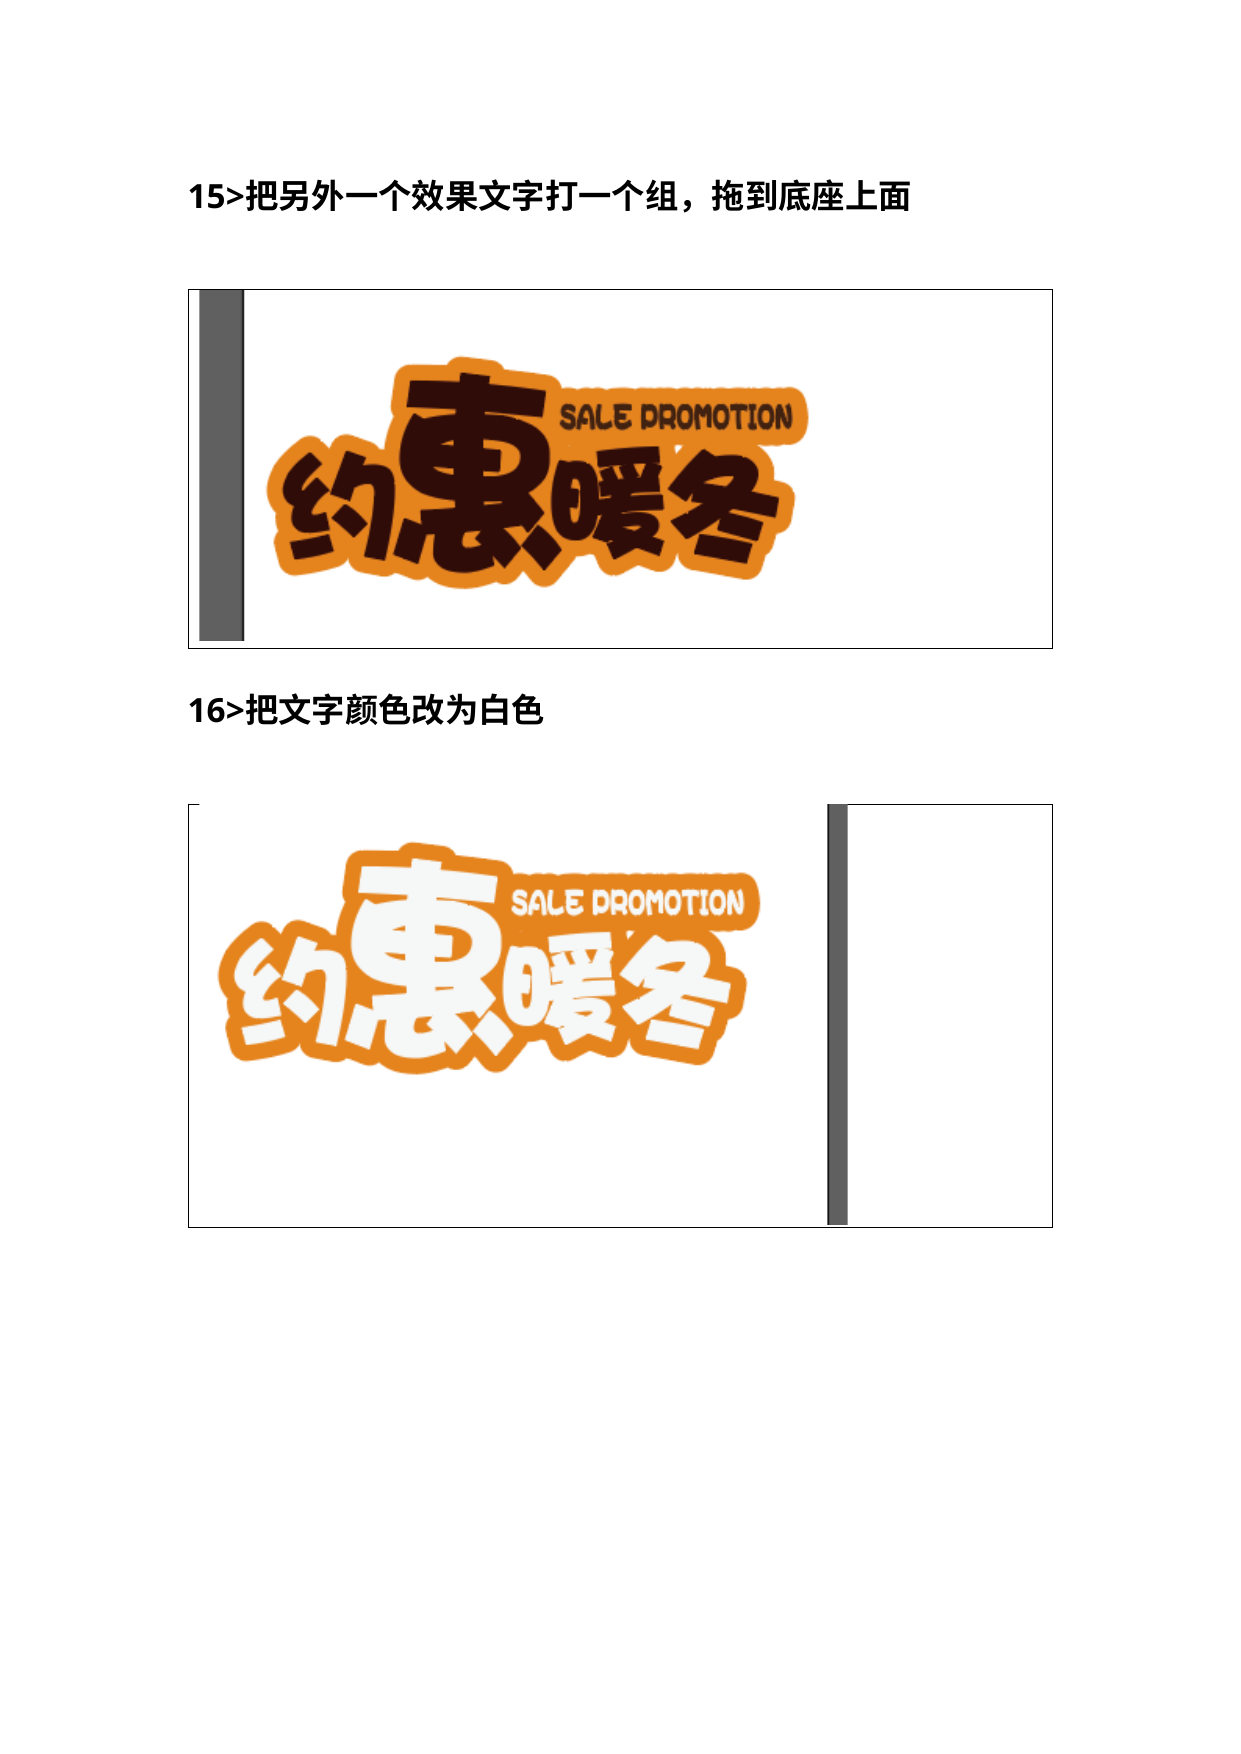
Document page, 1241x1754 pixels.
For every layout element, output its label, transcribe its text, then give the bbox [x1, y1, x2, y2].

subtitle 15>把另外一个效果文字打一个组，拖到底座上面 [187, 162, 1053, 227]
picture [199, 804, 848, 1225]
picture [199, 290, 865, 641]
table_header [189, 290, 1052, 648]
subtitle 16>把文字颜色改为白色 [187, 676, 1053, 741]
table_header [189, 805, 1052, 1227]
